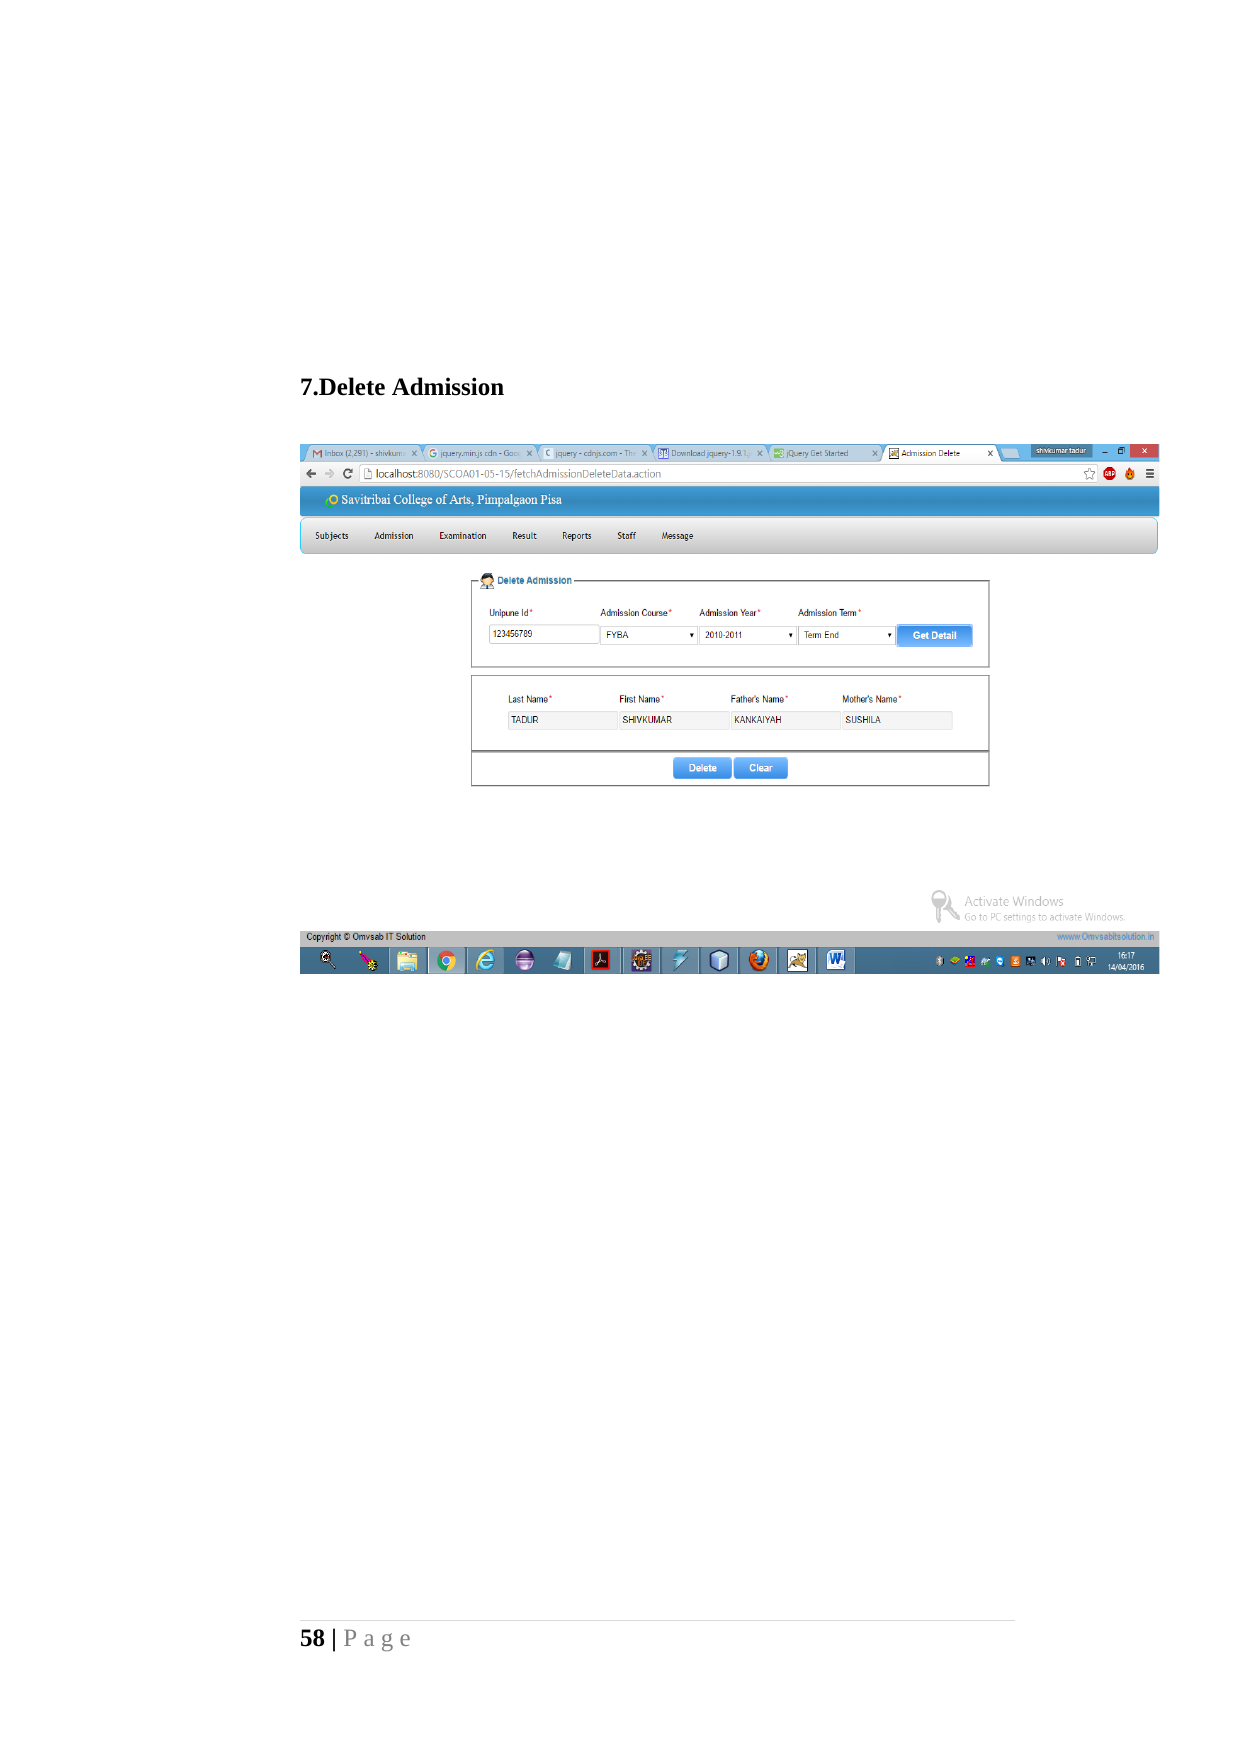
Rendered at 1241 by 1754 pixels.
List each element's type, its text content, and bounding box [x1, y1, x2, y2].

text 7.Delete Admission [300, 372, 1015, 401]
picture [300, 444, 1160, 974]
